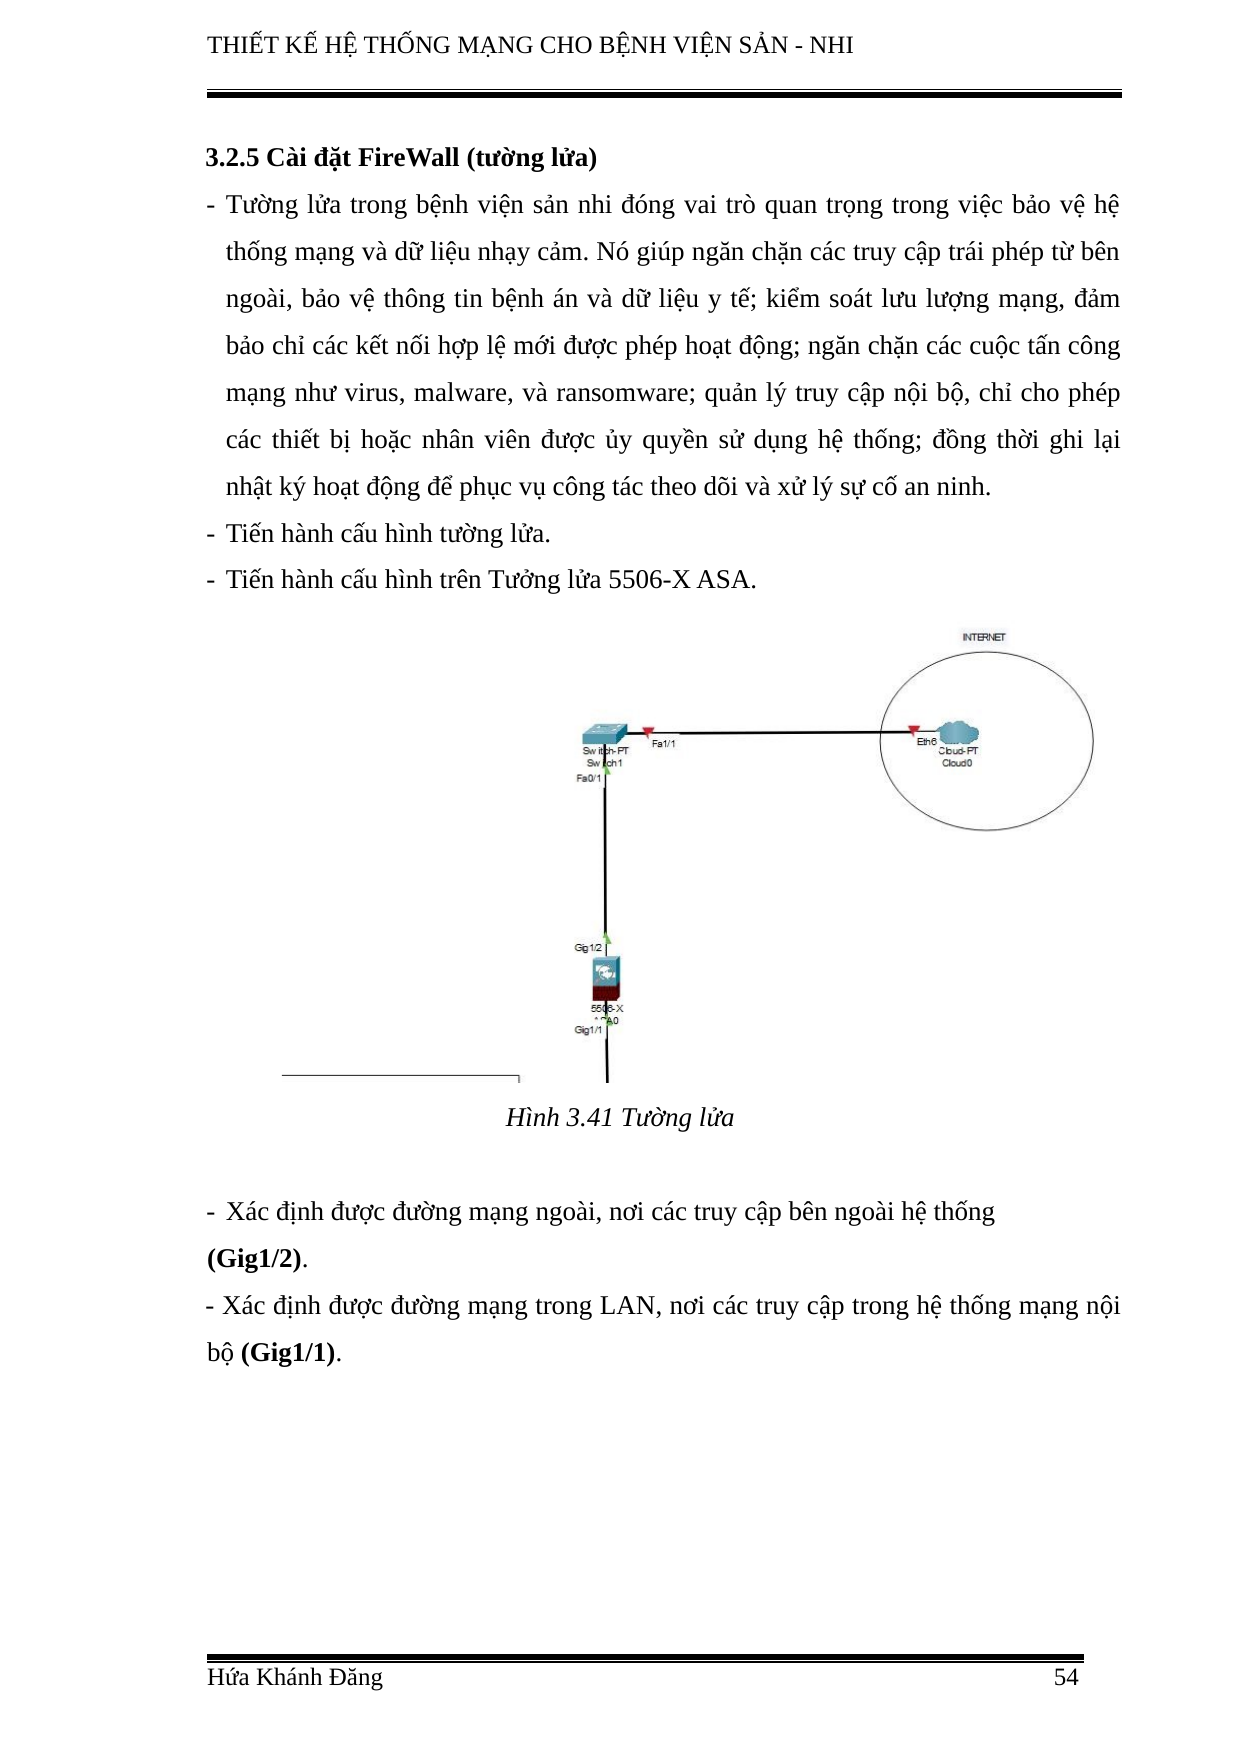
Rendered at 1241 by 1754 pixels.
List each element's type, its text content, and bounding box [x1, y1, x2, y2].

list Tiến hành cấu hình tường lửa. [206, 517, 1122, 548]
list Xác định được đường mạng ngoài, nơi các truy cập bên ngoài hệ thống [206, 1195, 1122, 1226]
picture [281, 596, 1096, 1083]
list Tường lửa trong bệnh viện sản nhi đóng vai trò quan trọng trong việc bảo vệ hệ thống mạng và dữ liệu nhạy cảm. Nó giúp ngăn chặn các truy cập trái phép từ bên ngoài, bảo vệ thông tin bệnh án và dữ liệu y tế; kiểm soát lưu lượng mạng, đảm bảo chỉ các kết nối hợp lệ mới được phép hoạt động; ngăn chặn các cuộc tấn công mạng như virus, malware, và ransomware; quản lý truy cập nội bộ, chỉ cho phép các thiết bị hoặc nhân viên được ủy quyền sử dụng hệ thống; đồng thời ghi lại nhật ký hoạt động để phục vụ công tác theo dõi và xử lý sự cố an ninh. [206, 188, 1122, 501]
text (Gig1/2). [207, 1242, 1122, 1273]
subtitle 3.2.5 Cài đặt FireWall (tường lửa) [205, 141, 1122, 172]
text Hình 3.41 Tường lửa [315, 1101, 928, 1132]
text - Xác định được đường mạng trong LAN, nơi các truy cập trong hệ thống mạng nội bộ (Gig1/1). [205, 1289, 1122, 1367]
list Tiến hành cấu hình trên Tưởng lửa 5506-X ASA. [206, 563, 1122, 595]
